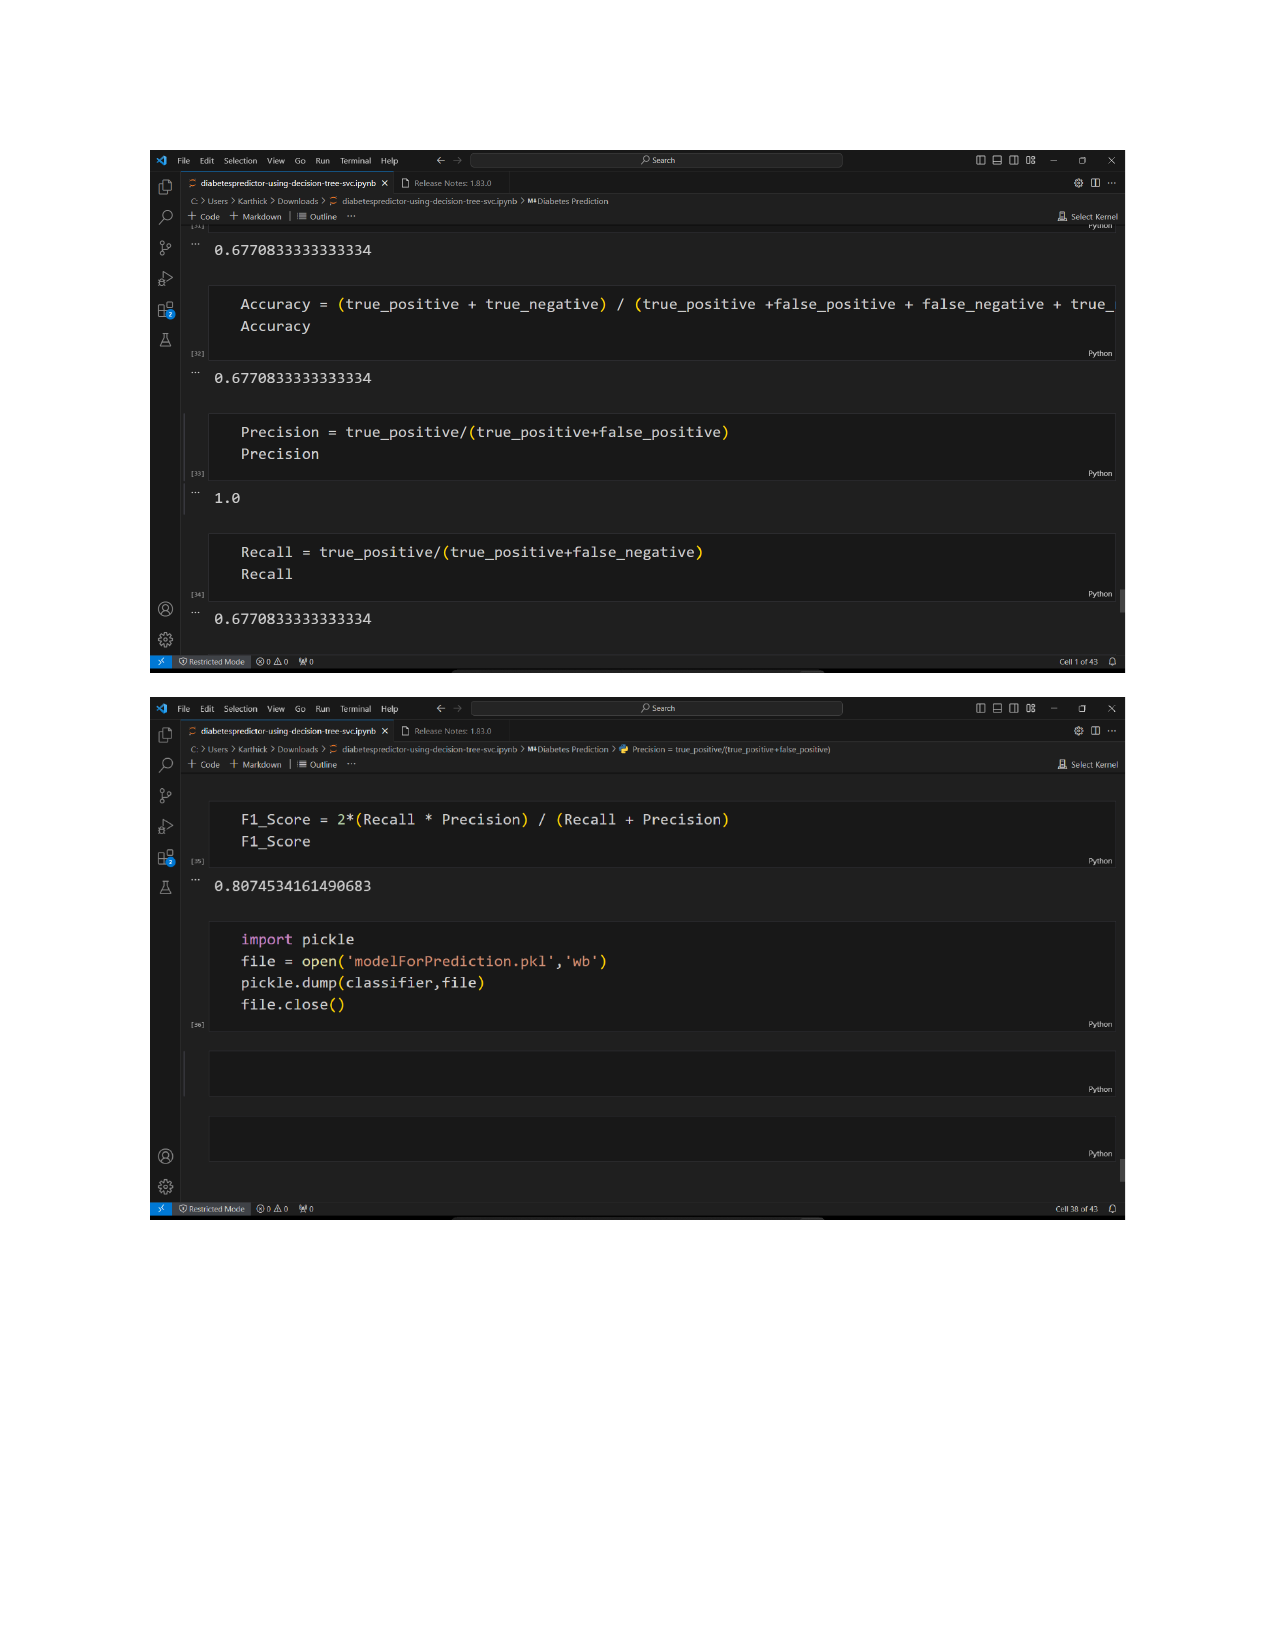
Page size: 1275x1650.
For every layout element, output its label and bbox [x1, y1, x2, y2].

picture [150, 150, 1125, 673]
picture [150, 697, 1125, 1220]
